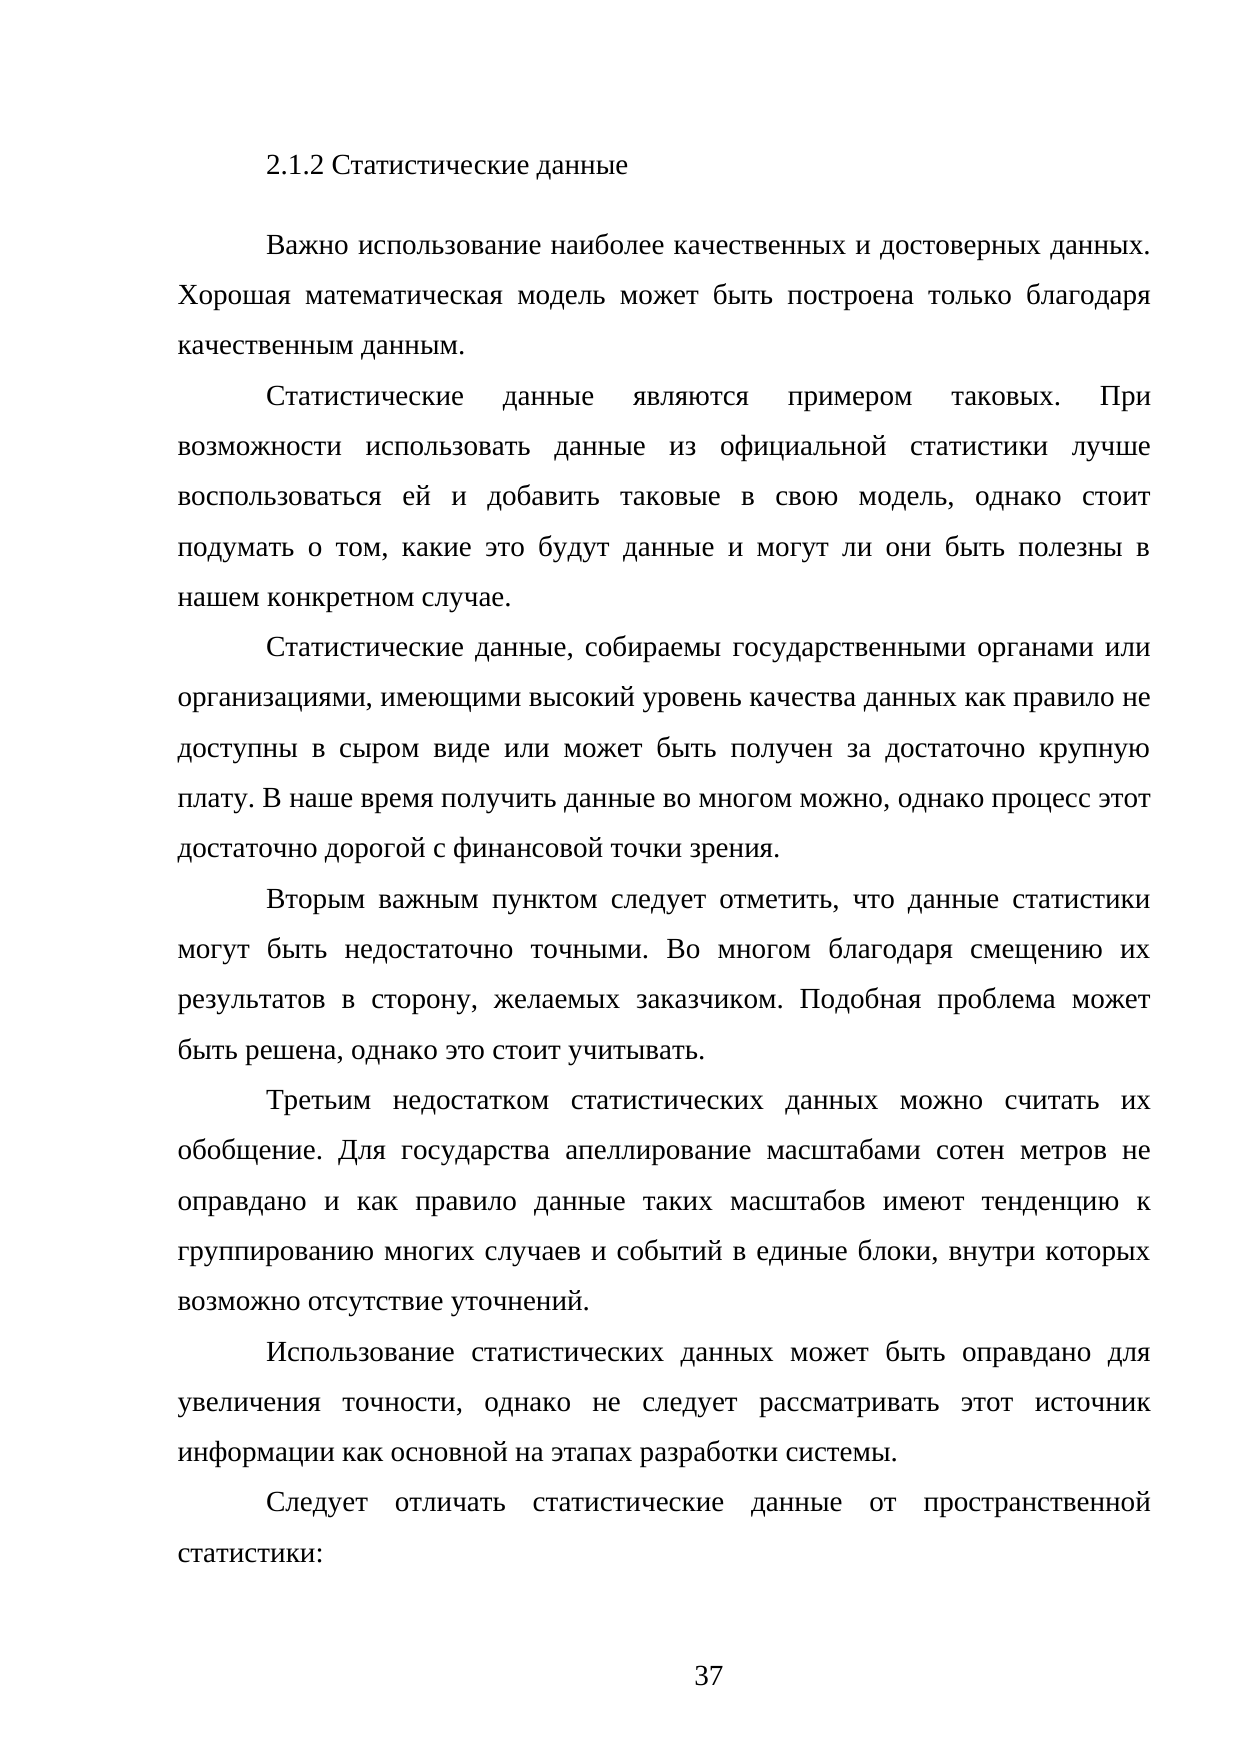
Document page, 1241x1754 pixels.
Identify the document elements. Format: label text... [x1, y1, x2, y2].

text Вторым важным пунктом следует отметить, что данные статистики могут быть недостаточно точными. Во многом благодаря смещению их результатов в сторону, желаемых заказчиком. Подобная проблема может быть решена, однако это стоит учитывать. [177, 881, 1152, 1065]
text Третьим недостатком статистических данных можно считать их обобщение. Для государства апеллирование масштабами сотен метров не оправдано и как правило данные таких масштабов имеют тенденцию к группированию многих случаев и событий в единые блоки, внутри которых возможно отсутствие уточнений. [177, 1082, 1152, 1317]
text Следует отличать статистические данные от пространственной статистики: [177, 1484, 1152, 1568]
text Статистические данные, собираемы государственными органами или организациями, имеющими высокий уровень качества данных как правило не доступны в сыром виде или может быть получен за достаточно крупную плату. В наше время получить данные во многом можно, однако процесс этот достаточно дорогой с финансовой точки зрения. [177, 629, 1152, 864]
subtitle 2.1.2 Статистические данные [177, 147, 1152, 181]
text Статистические данные являются примером таковых. При возможности использовать данные из официальной статистики лучше воспользоваться ей и добавить таковые в свою модель, однако стоит подумать о том, какие это будут данные и могут ли они быть полезны в нашем конкретном случае. [177, 378, 1152, 612]
text Использование статистических данных может быть оправдано для увеличения точности, однако не следует рассматривать этот источник информации как основной на этапах разработки системы. [177, 1334, 1152, 1468]
text Важно использование наиболее качественных и достоверных данных. Хорошая математическая модель может быть построена только благодаря качественным данным. [177, 227, 1152, 361]
